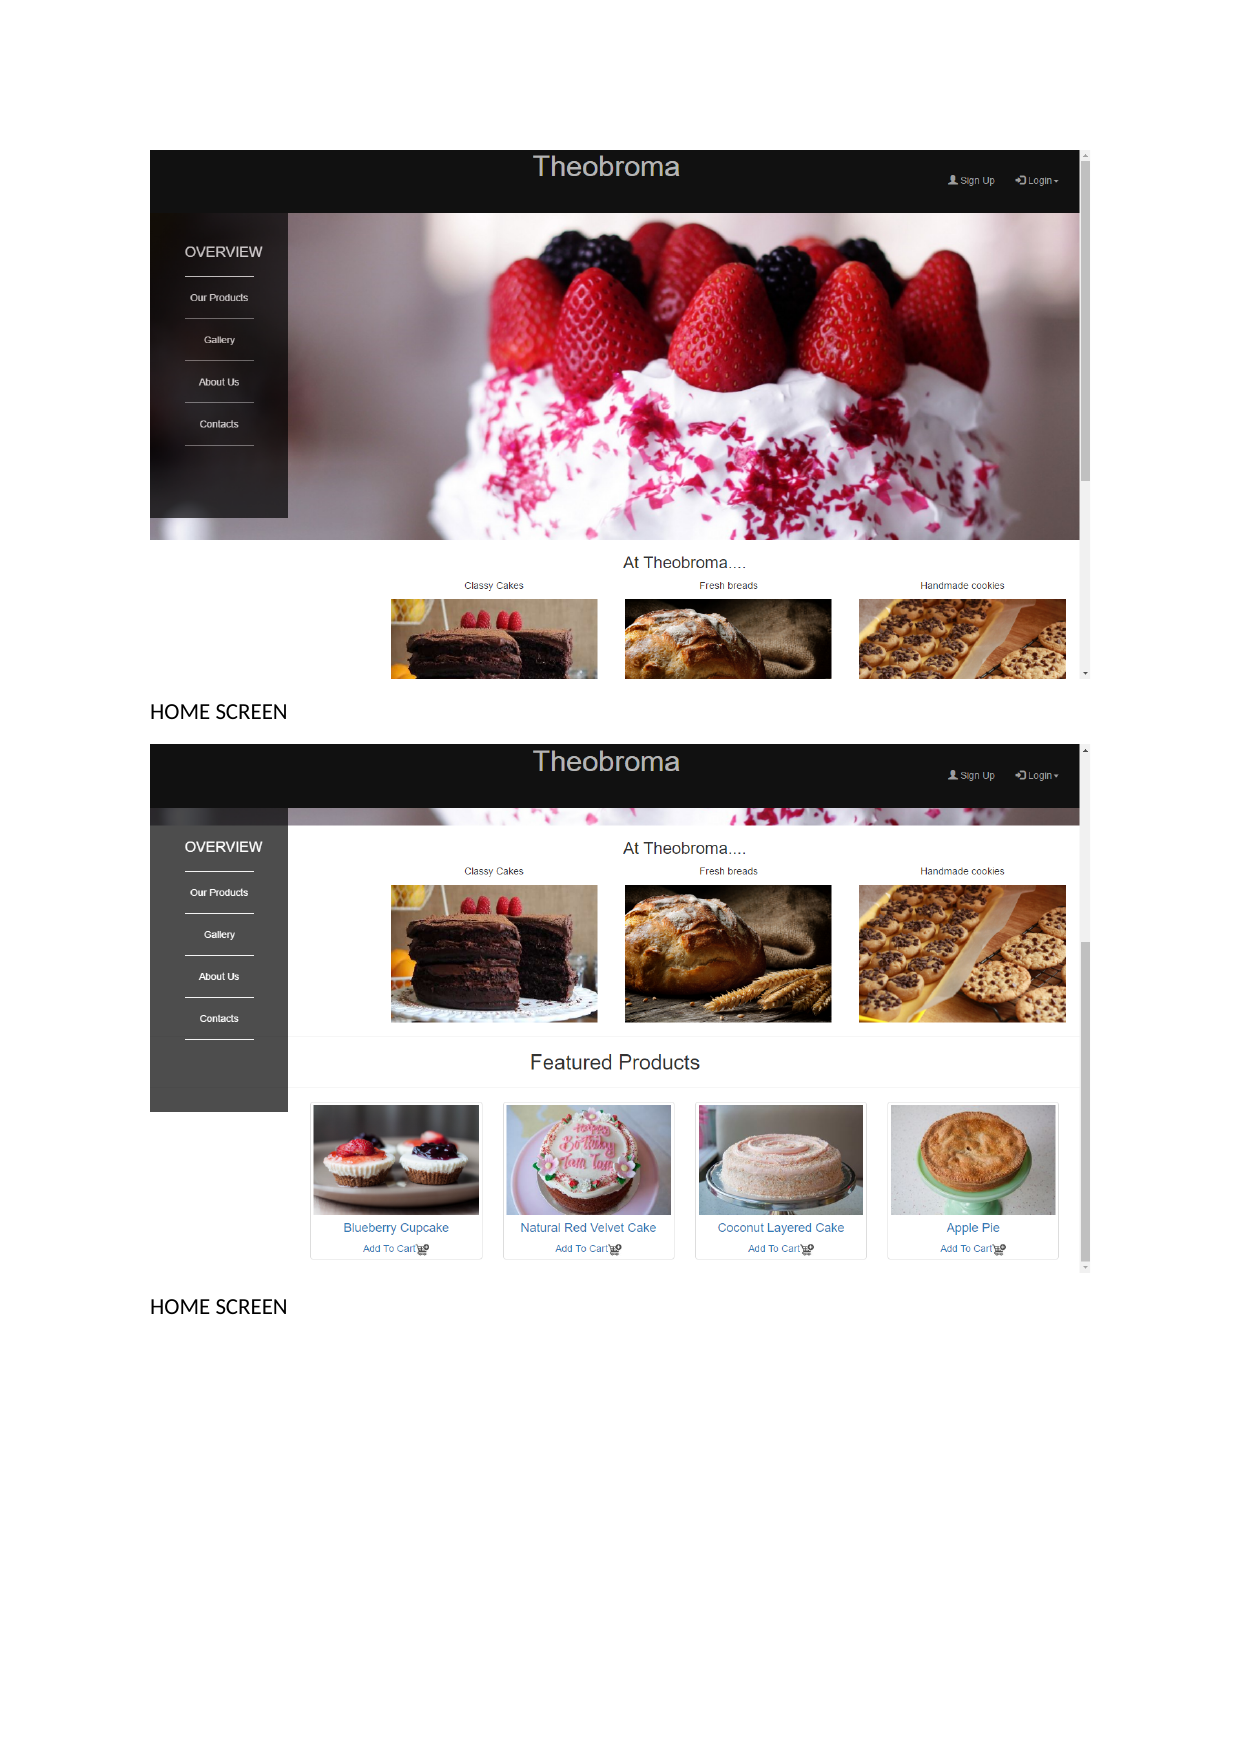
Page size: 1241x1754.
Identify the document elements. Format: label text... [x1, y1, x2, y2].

text HOME SCREEN [150, 1292, 1090, 1320]
picture [150, 150, 1091, 679]
text HOME SCREEN [150, 697, 1090, 726]
picture [150, 744, 1091, 1273]
